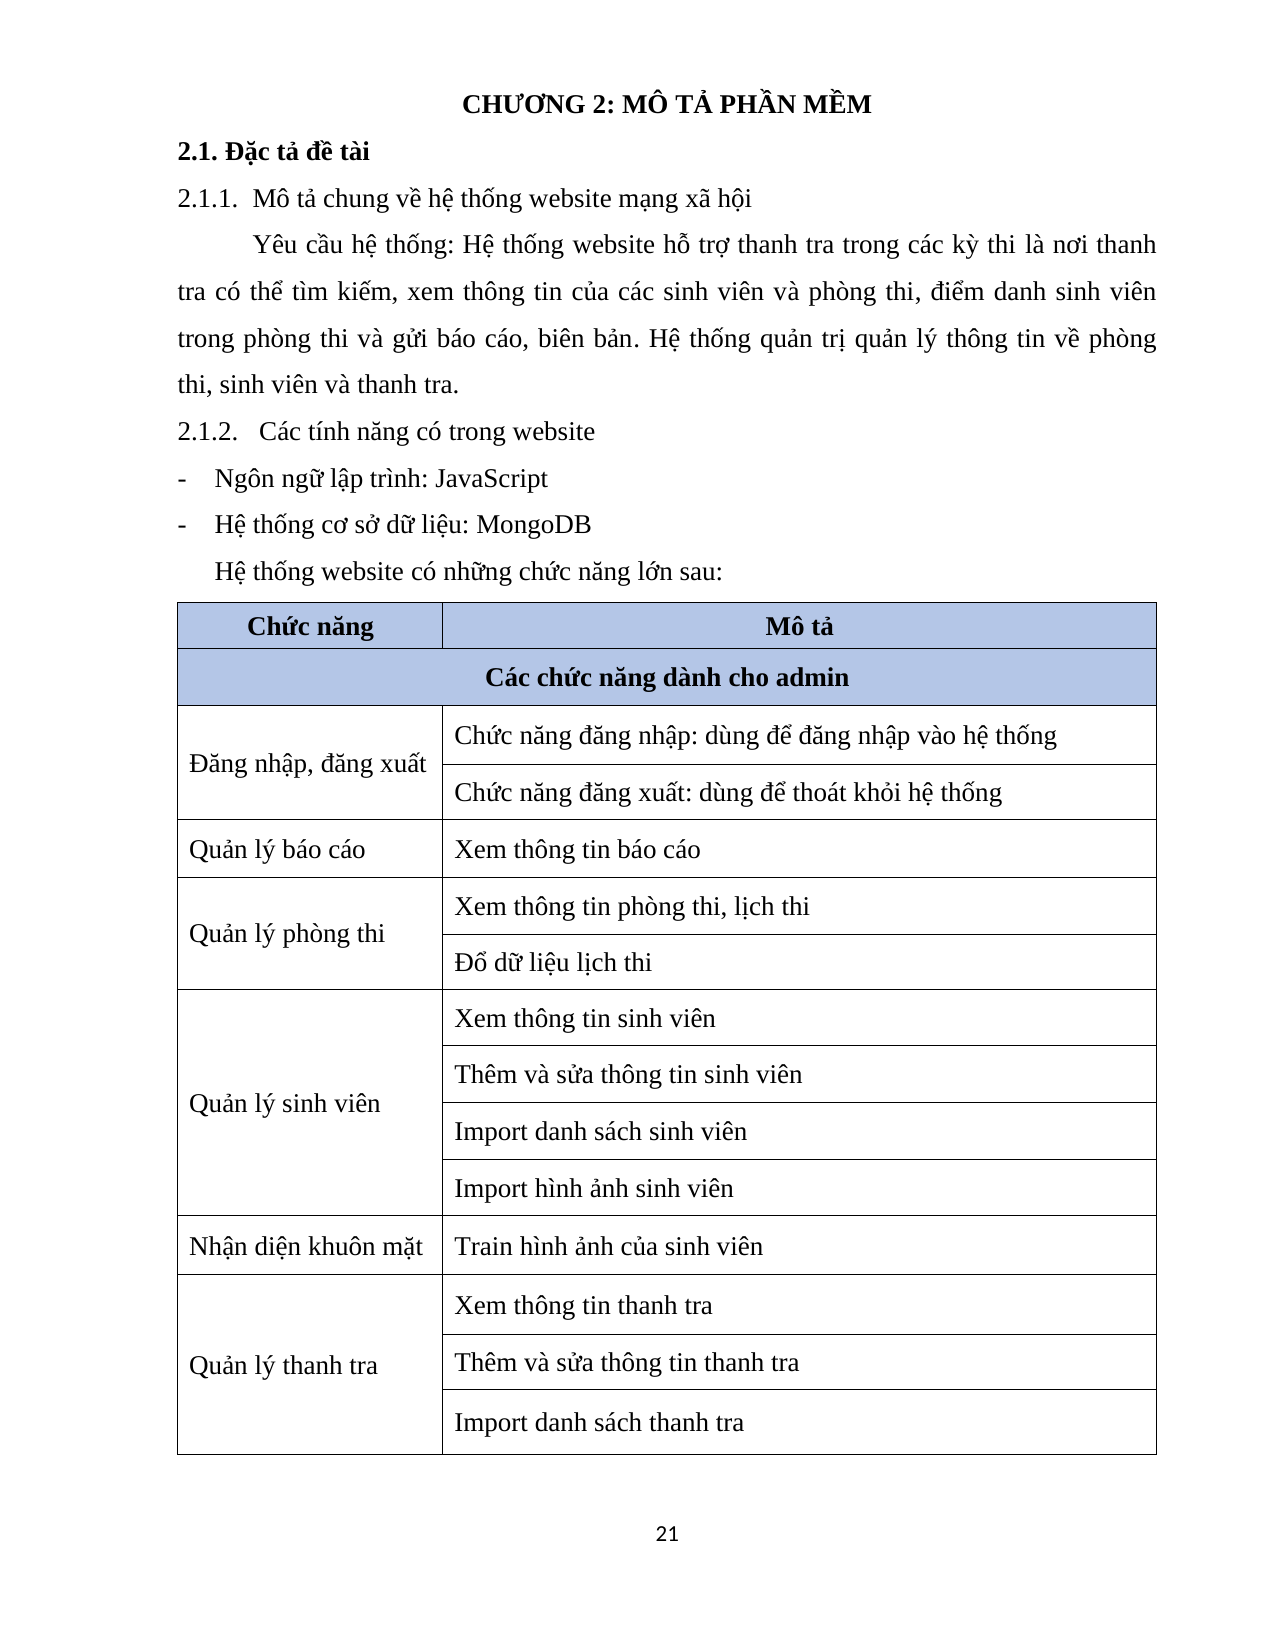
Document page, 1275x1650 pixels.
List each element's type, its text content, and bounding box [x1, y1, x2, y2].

table_cell Các chức năng dành cho admin [178, 649, 1156, 705]
table_cell Xem thông tin phòng thi, lịch thi [443, 878, 1156, 934]
table_cell Import danh sách sinh viên [443, 1103, 1156, 1158]
table_cell Thêm và sửa thông tin sinh viên [443, 1046, 1156, 1102]
table_cell Xem thông tin báo cáo [443, 820, 1156, 877]
list Mô tả chung về hệ thống website mạng xã hội [177, 182, 1157, 213]
table_cell Chức năng đăng nhập: dùng để đăng nhập vào hệ thống [443, 706, 1156, 763]
list Các tính năng có trong website [177, 415, 1157, 446]
table_cell Đăng nhập, đăng xuất [178, 706, 442, 819]
table_cell Import danh sách thanh tra [443, 1390, 1156, 1454]
table_header Mô tả [443, 603, 1156, 648]
table_cell Import hình ảnh sinh viên [443, 1160, 1156, 1215]
table_cell Xem thông tin sinh viên [443, 990, 1156, 1045]
list Ngôn ngữ lập trình: JavaScript [177, 462, 1157, 493]
table_cell Đổ dữ liệu lịch thi [443, 935, 1156, 989]
text Yêu cầu hệ thống: Hệ thống website hỗ trợ thanh tra trong các kỳ thi là nơi thanh tra có thể tìm kiếm, xem thông tin của các sinh viên và phòng thi, điểm danh sinh viên trong phòng thi và gửi báo cáo, biên bản. Hệ thống quản trị quản lý thông tin về phòng thi, sinh viên và thanh tra. [177, 229, 1157, 400]
table_cell Train hình ảnh của sinh viên [443, 1216, 1156, 1274]
table_cell Nhận diện khuôn mặt [178, 1216, 442, 1274]
table_cell Thêm và sửa thông tin thanh tra [443, 1335, 1156, 1388]
subtitle CHƯƠNG 2: MÔ TẢ PHẦN MỀM [177, 89, 1157, 120]
table_cell Chức năng đăng xuất: dùng để thoát khỏi hệ thống [443, 765, 1156, 819]
text 2.1. Đặc tả đề tài [177, 135, 1157, 166]
text Hệ thống website có những chức năng lớn sau: [177, 555, 1157, 586]
table_cell Xem thông tin thanh tra [443, 1275, 1156, 1334]
table_header Chức năng [178, 603, 442, 648]
table_cell Quản lý phòng thi [178, 878, 442, 989]
table_cell Quản lý báo cáo [178, 820, 442, 877]
table_cell Quản lý sinh viên [178, 990, 442, 1215]
table_cell Quản lý thanh tra [178, 1275, 442, 1454]
list Hệ thống cơ sở dữ liệu: MongoDB [177, 509, 1157, 540]
